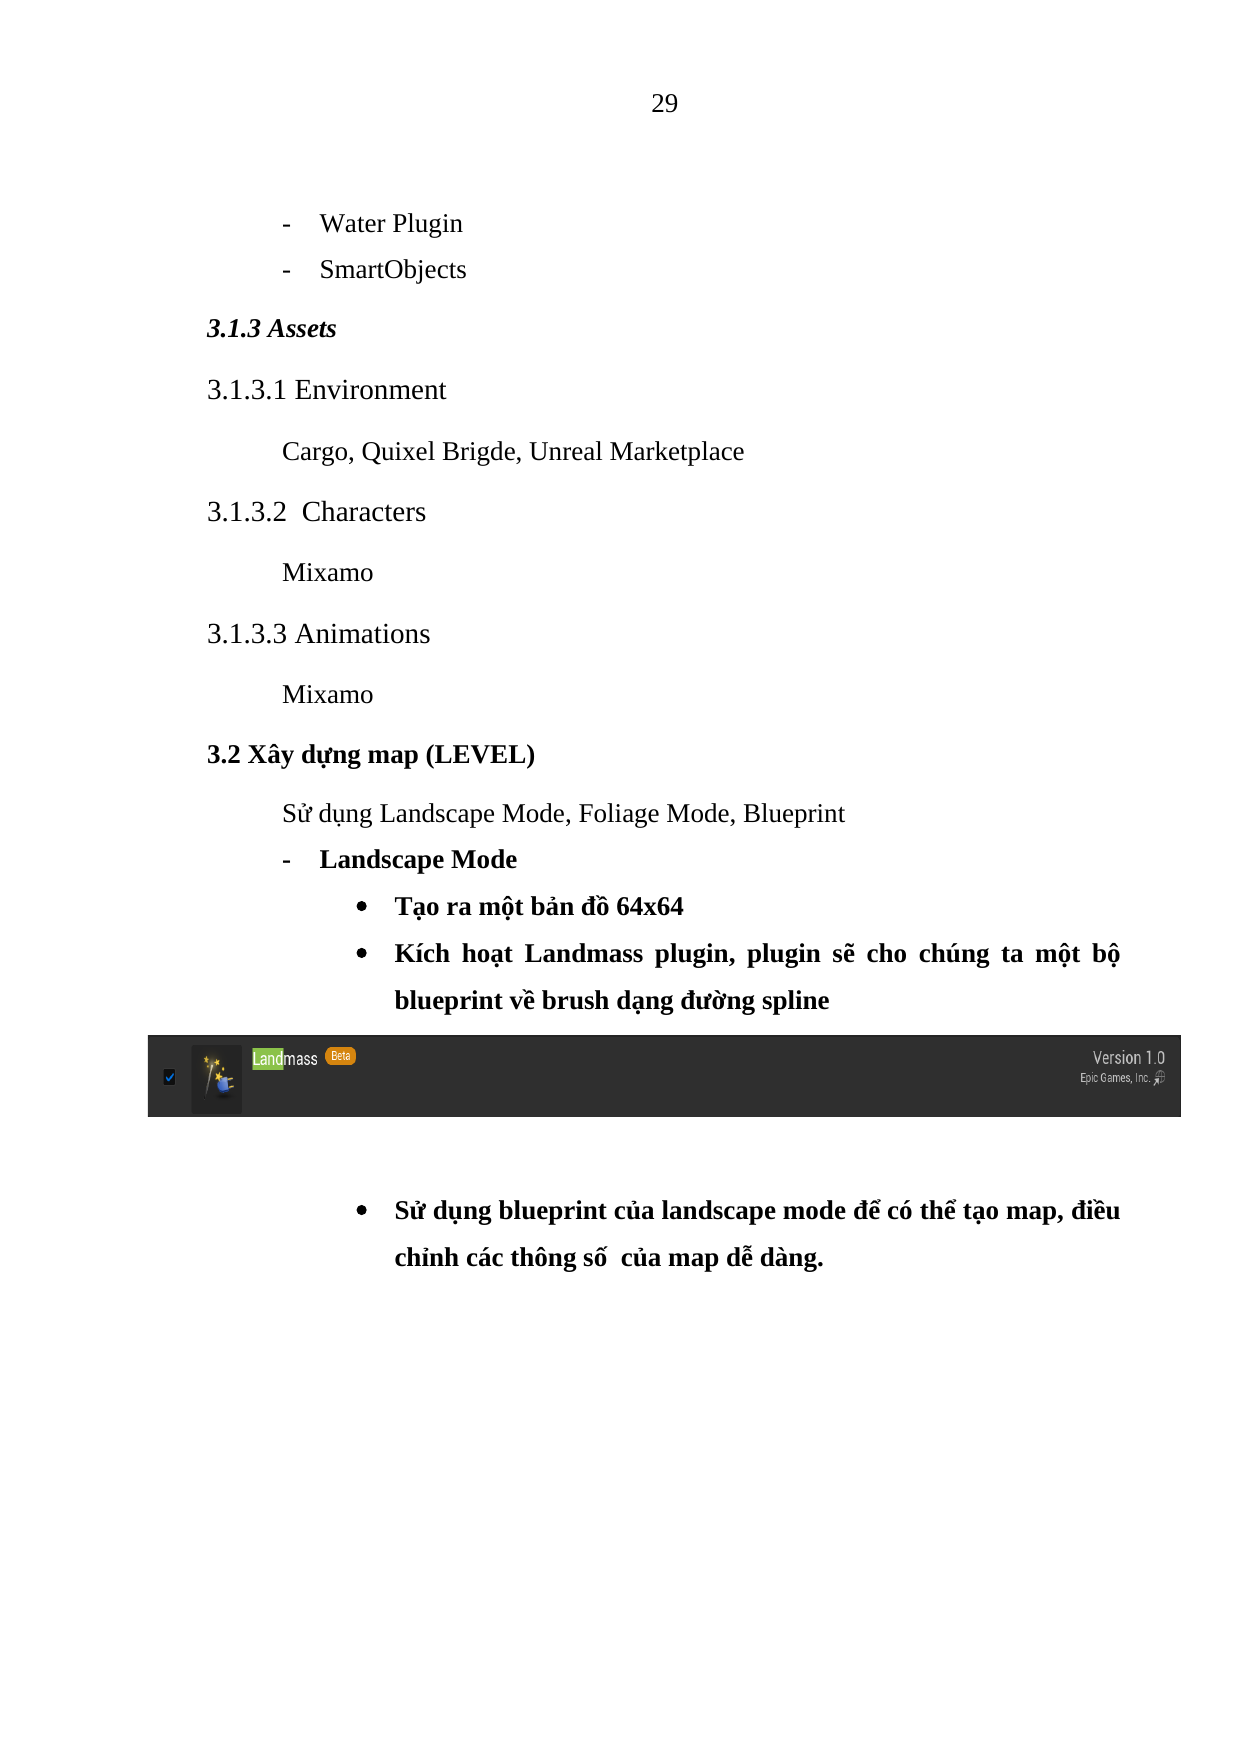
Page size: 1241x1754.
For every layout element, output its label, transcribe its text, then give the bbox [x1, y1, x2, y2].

list Kích hoạt Landmass plugin, plugin sẽ cho chúng ta một bộ blueprint về brush dạng đường spline [357, 937, 1122, 1015]
subtitle Environment [207, 372, 1122, 405]
text Mixamo [207, 678, 1122, 710]
list SmartObjects [282, 253, 1122, 284]
text Sử dụng Landscape Mode, Foliage Mode, Blueprint [207, 797, 1122, 828]
subtitle Characters [207, 494, 1122, 527]
text Mixamo [207, 557, 1122, 588]
list Landscape Mode [282, 843, 1122, 875]
list Tạo ra một bản đồ 64x64 [357, 890, 1122, 921]
list Water Plugin [282, 207, 1122, 238]
picture [147, 1035, 1181, 1117]
subtitle Assets [207, 313, 1122, 344]
text Cargo, Quixel Brigde, Unreal Marketplace [207, 434, 1122, 466]
subtitle Animations [207, 616, 1122, 649]
list Sử dụng blueprint của landscape mode để có thể tạo map, điều chỉnh các thông số của map dễ dàng. [357, 1194, 1122, 1272]
subtitle Xây dựng map (LEVEL) [207, 738, 1122, 769]
